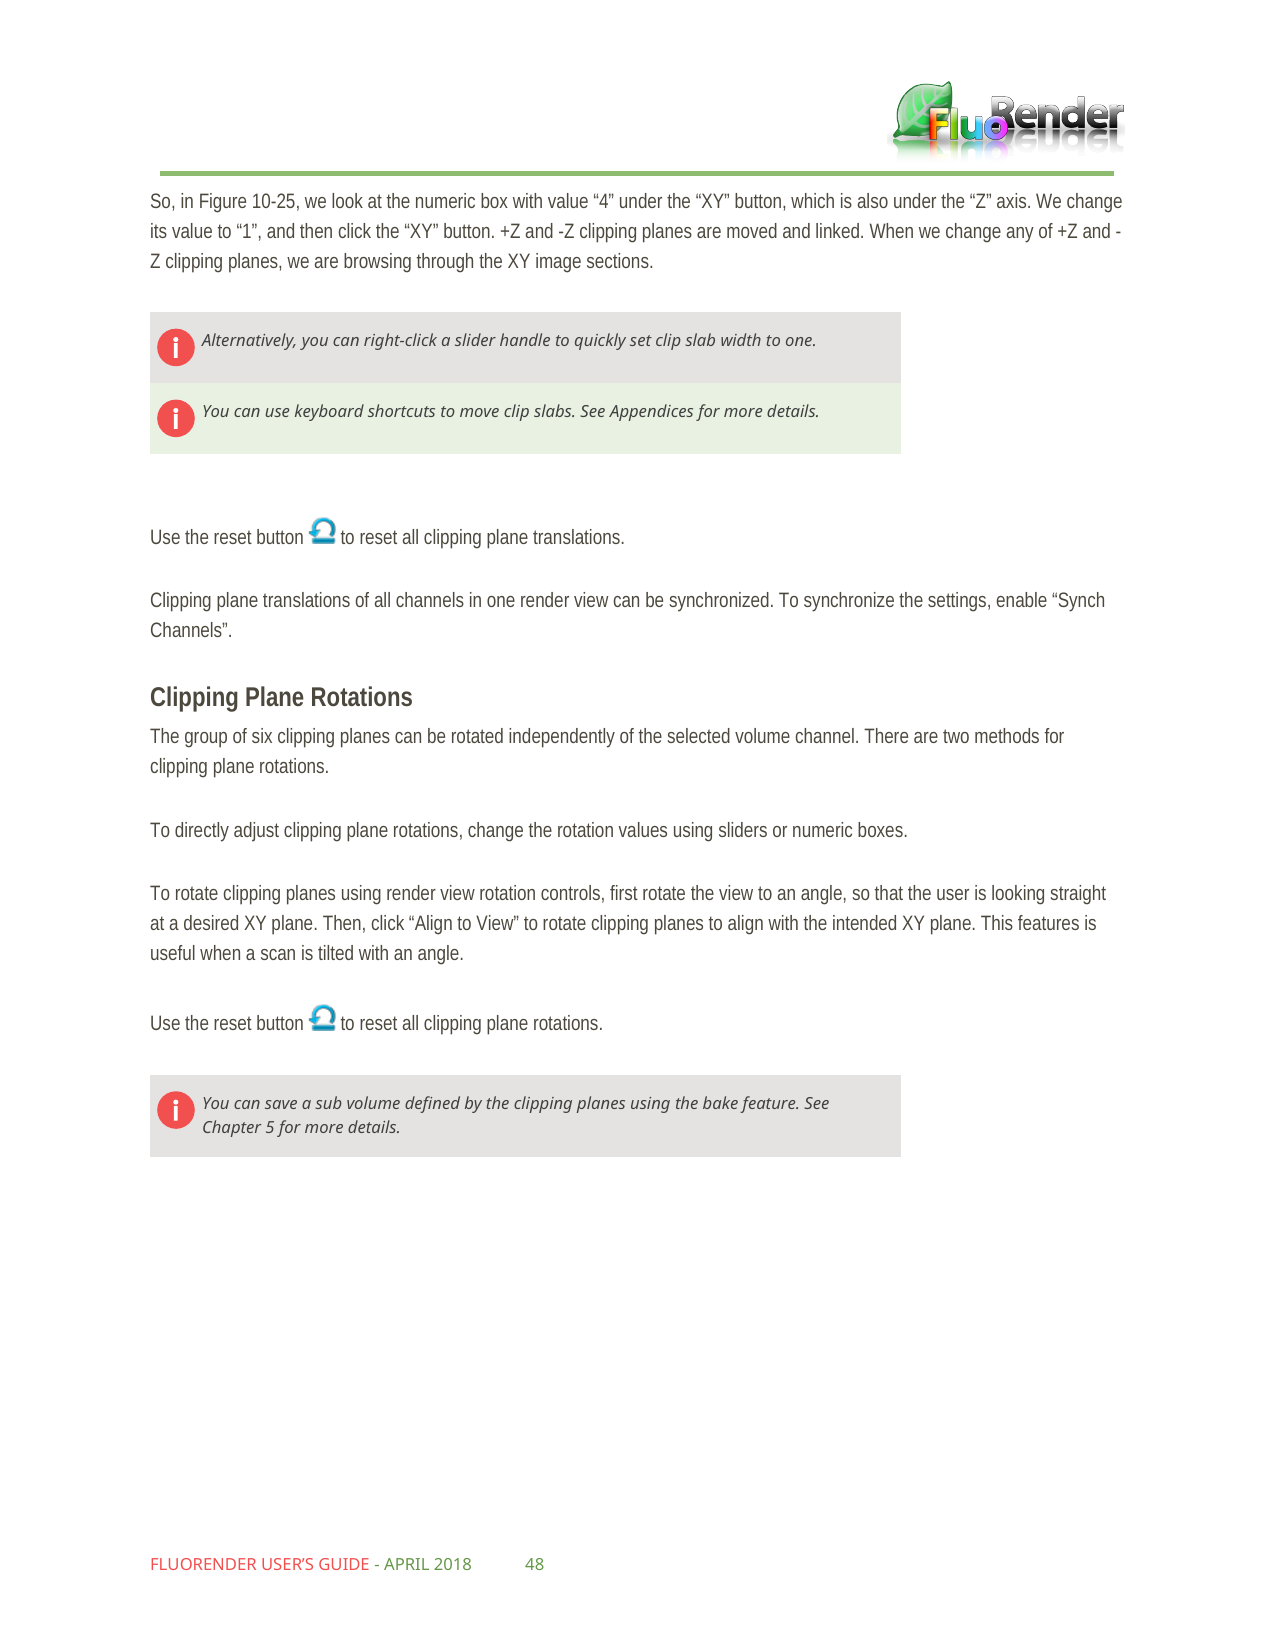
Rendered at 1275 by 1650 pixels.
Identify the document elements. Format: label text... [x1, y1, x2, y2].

subtitle Clipping Plane Rotations [150, 681, 1125, 712]
text The group of six clipping planes can be rotated independently of the selected volume channel. There are two methods for clipping plane rotations. [150, 724, 1125, 778]
table_header Alternatively, you can right-click a slider handle to quickly set clip slab width to one. [202, 312, 901, 383]
table_header [150, 312, 202, 383]
text Use the reset button to reset all clipping plane translations. [150, 517, 1125, 548]
text Clipping plane translations of all channels in one render view can be synchronized. To synchronize the settings, enable “Synch Channels”. [150, 588, 1125, 642]
text To directly adjust clipping plane rotations, change the rotation values using sliders or numeric boxes. [150, 818, 1125, 842]
table_cell You can use keyboard shortcuts to move clip slabs. See Appendices for more details. [202, 383, 901, 454]
picture [308, 517, 336, 544]
picture [887, 75, 1125, 165]
table_header [150, 1075, 202, 1157]
table_cell [150, 383, 202, 454]
text Use the reset button to reset all clipping plane rotations. [150, 1004, 1125, 1035]
text To rotate clipping planes using render view rotation controls, first rotate the view to an angle, so that the user is looking straight at a desired XY plane. Then, click “Align to View” to rotate clipping planes to align with the intended XY plane. This features is useful when a scan is tilted with an angle. [150, 881, 1125, 964]
table_header You can save a sub volume defined by the clipping planes using the bake feature. See Chapter 5 for more details. [202, 1075, 901, 1157]
picture [308, 1003, 336, 1031]
